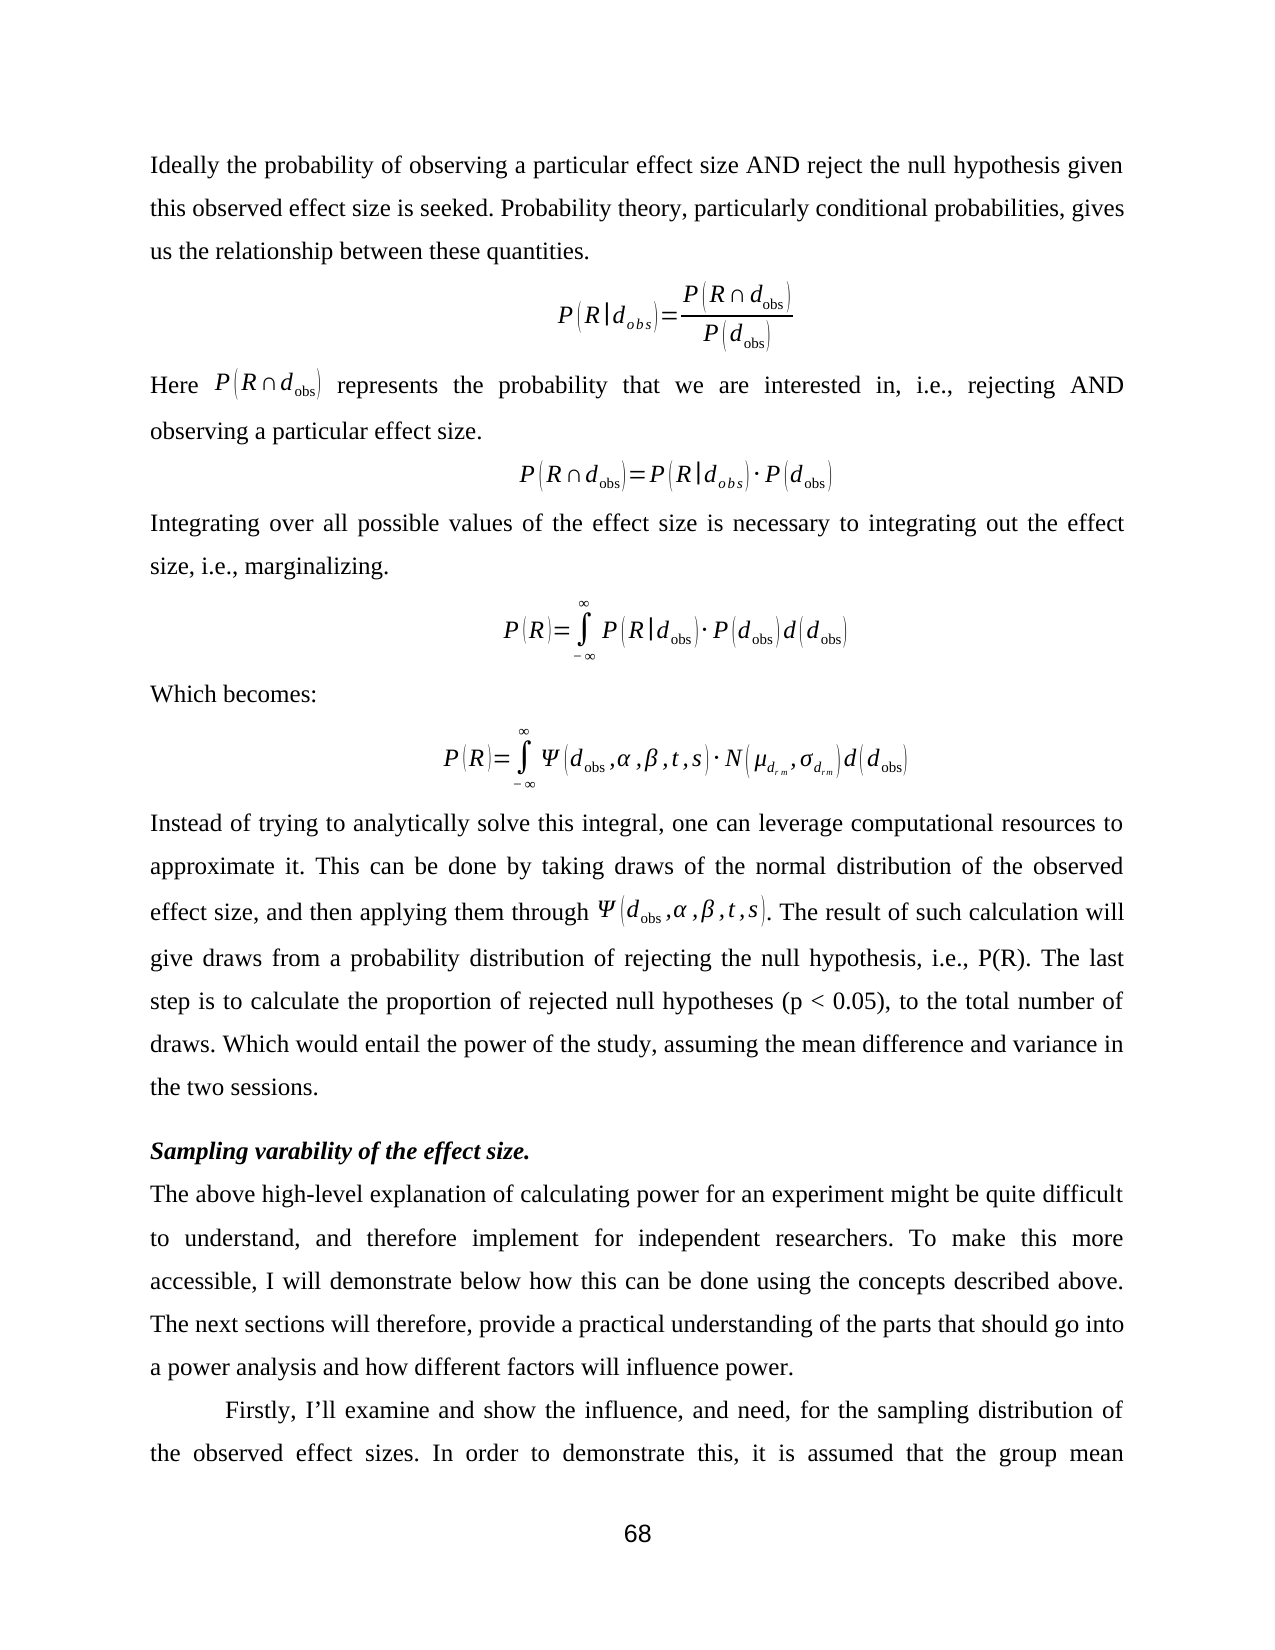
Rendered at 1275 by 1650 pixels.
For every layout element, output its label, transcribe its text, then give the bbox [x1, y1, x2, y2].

text Here represents the probability that we are interested in, i.e., rejecting AND observing a particular effect size. [150, 367, 1125, 445]
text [150, 1395, 1125, 1467]
text Which becomes: [150, 679, 1125, 708]
subtitle Sampling varability of the effect size. [150, 1136, 1125, 1165]
text Integrating over all possible values of the effect size is necessary to integrating out the effect size, i.e., marginalizing. [150, 508, 1125, 580]
text Instead of trying to analytically solve this integral, one can leverage computational resources to approximate it. This can be done by taking draws of the normal distribution of the observed effect size, and then applying them through . The result of such calculation will give draws from a probability distribution of rejecting the null hypothesis, i.e., P(R). The last step is to calculate the proportion of rejected null hypotheses (p < 0.05), to the total number of draws. Which would entail the power of the study, assuming the mean difference and variance in the two sessions. [150, 808, 1125, 1101]
text Ideally the probability of observing a particular effect size AND reject the null hypothesis given this observed effect size is seeked. Probability theory, particularly conditional probabilities, gives us the relationship between these quantities. [150, 150, 1125, 265]
text The above high-level explanation of calculating power for an experiment might be quite difficult to understand, and therefore implement for independent researchers. To make this more accessible, I will demonstrate below how this can be done using the concepts described above. The next sections will therefore, provide a practical understanding of the parts that should go into a power analysis and how different factors will influence power. [150, 1179, 1125, 1381]
